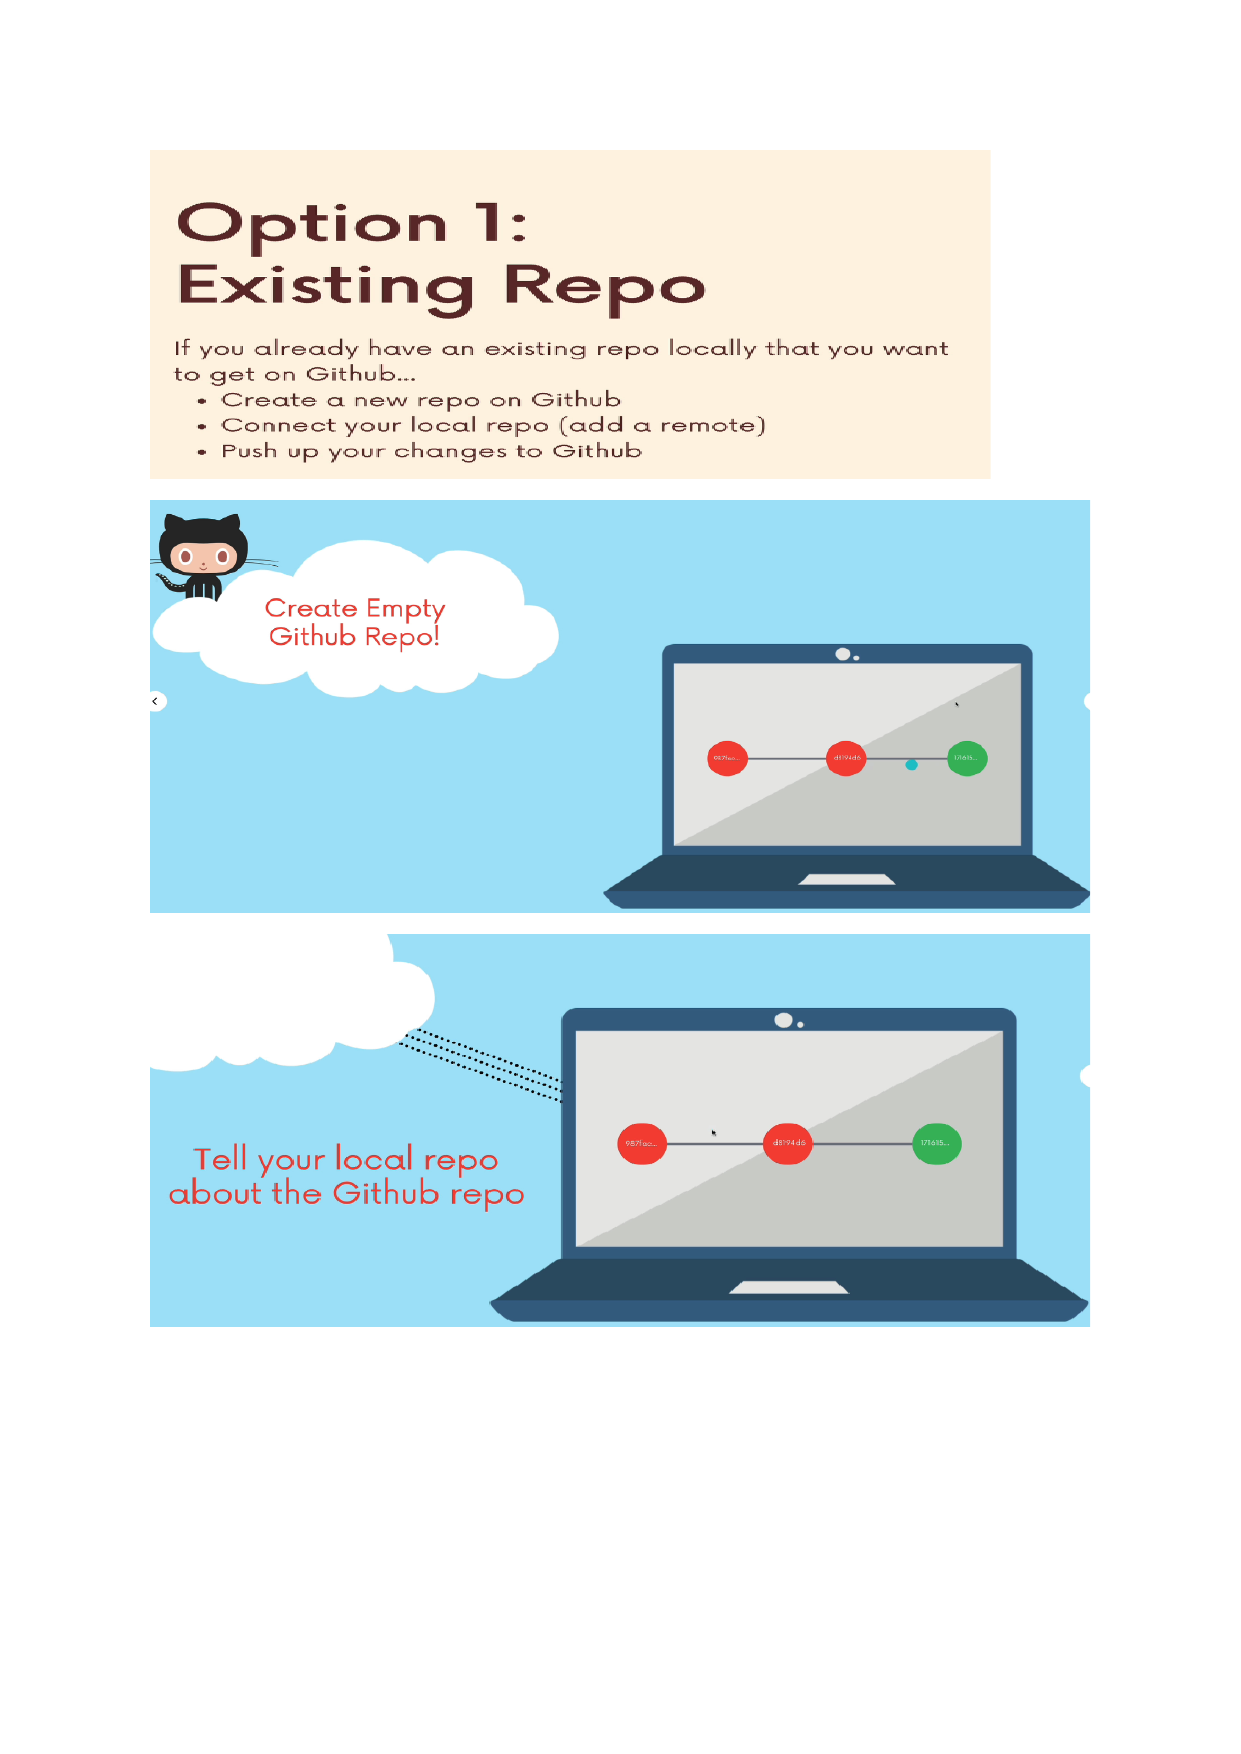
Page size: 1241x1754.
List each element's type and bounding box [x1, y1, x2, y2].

picture [150, 500, 1091, 913]
picture [150, 934, 1091, 1327]
picture [150, 150, 991, 479]
